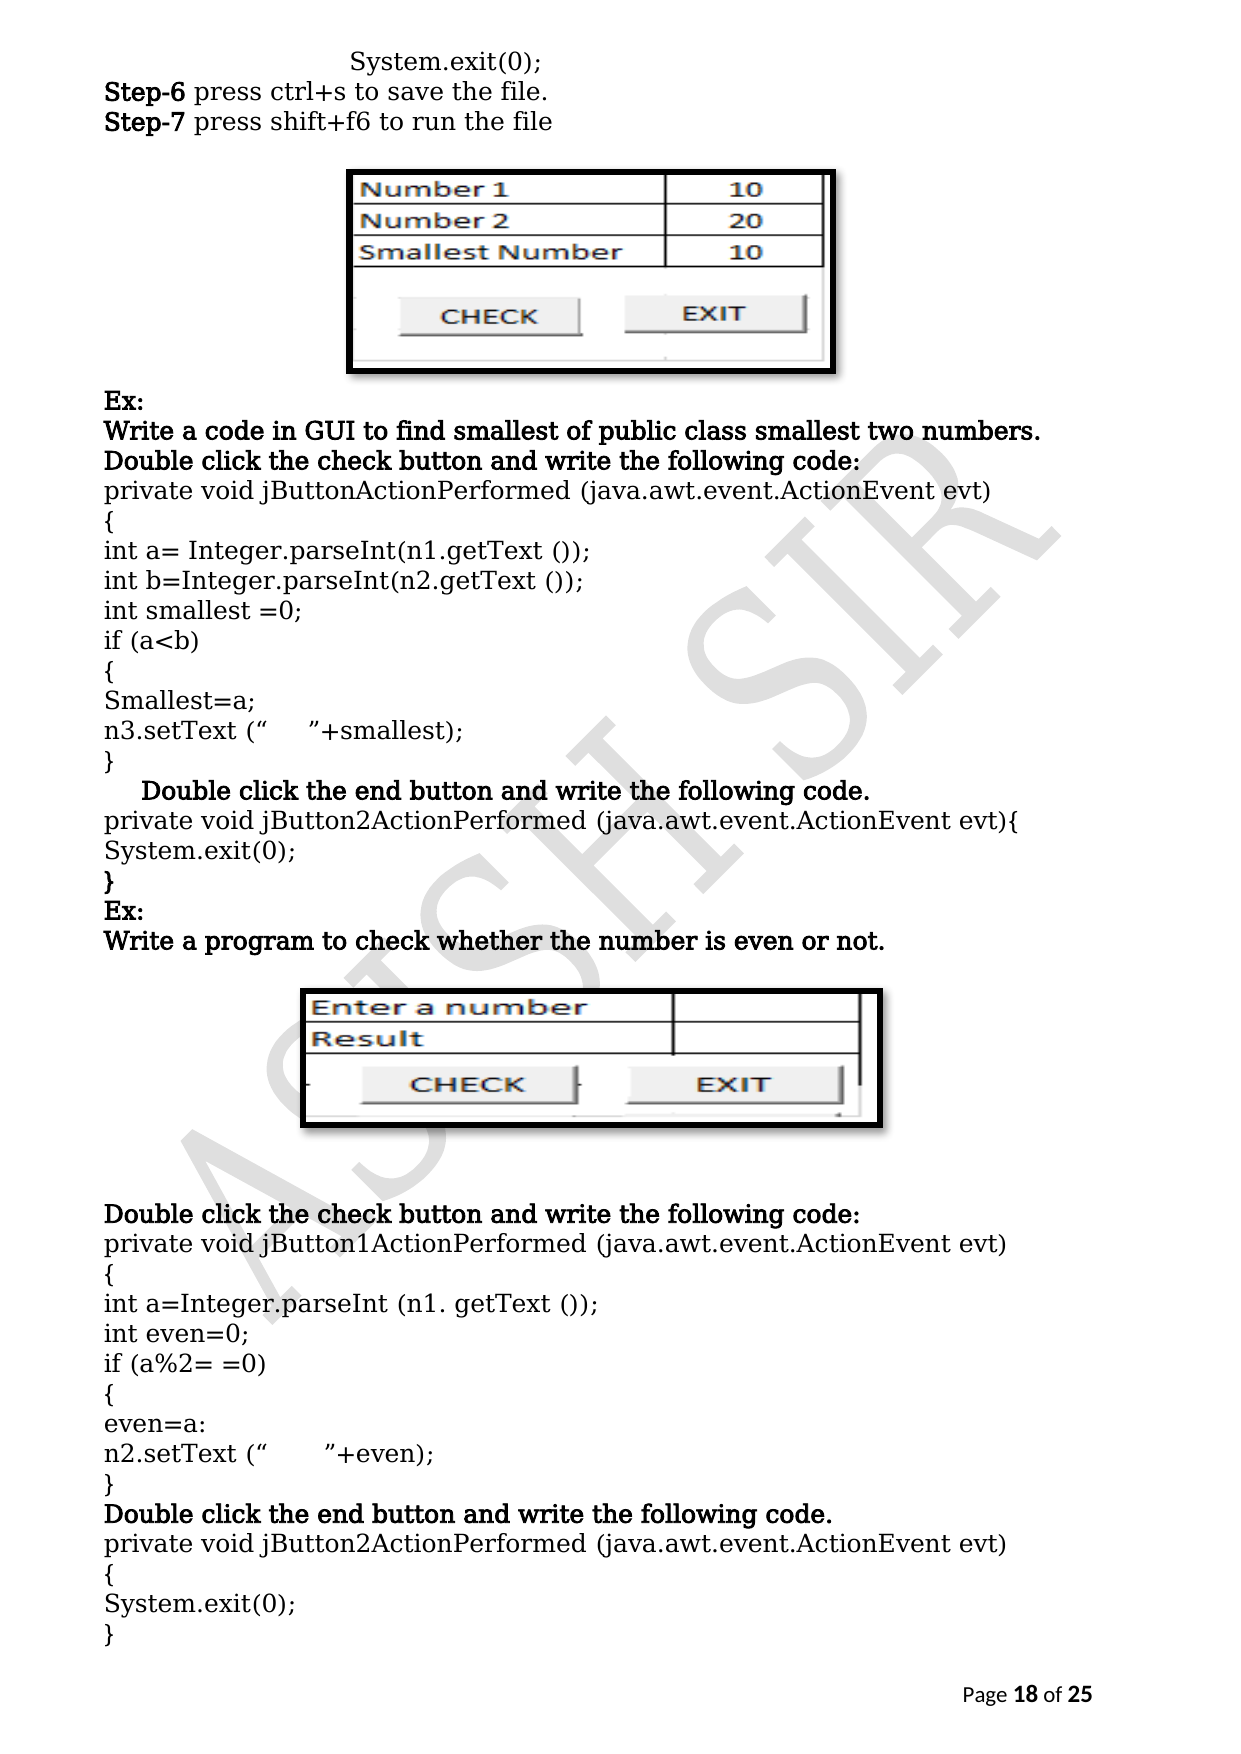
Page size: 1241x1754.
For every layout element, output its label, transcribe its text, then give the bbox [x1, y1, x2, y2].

text Step-6 press ctrl+s to save the file. [103, 76, 1093, 106]
text { [103, 504, 1093, 534]
text Double click the end button and write the following code. [103, 1498, 1093, 1528]
text n3.setText (“ ”+smallest); [103, 714, 1093, 744]
text System.exit(0); [103, 46, 1093, 76]
text n2.setText (“ ”+even); [103, 1438, 1093, 1468]
text } [103, 744, 1093, 774]
text int a= Integer.parseInt(n1.getText ()); [103, 534, 1093, 564]
text Write a code in GUI to find smallest of public class smallest two numbers. [103, 414, 1093, 444]
text Double click the check button and write the following code: [103, 444, 1093, 474]
text Ex: [103, 894, 1093, 924]
text Write a program to check whether the number is even or not. [103, 924, 1093, 954]
text { [103, 1558, 1093, 1588]
text private void jButton2ActionPerformed (java.awt.event.ActionEvent evt) [103, 1528, 1093, 1558]
text { [103, 1258, 1093, 1288]
text } [103, 1468, 1093, 1498]
text Step-7 press shift+f6 to run the file [103, 106, 1093, 136]
text { [103, 1378, 1093, 1408]
text even=a: [103, 1408, 1093, 1438]
text private void jButtonActionPerformed (java.awt.event.ActionEvent evt) [103, 474, 1093, 504]
text Ex: [103, 384, 1093, 414]
text Double click the check button and write the following code: [103, 1198, 1093, 1228]
text System.exit(0); [103, 1588, 1093, 1618]
text if (a%2= =0) [103, 1348, 1093, 1378]
text { [103, 654, 1093, 684]
text } [103, 1618, 1093, 1648]
text Smallest=a; [103, 684, 1093, 714]
text int b=Integer.parseInt(n2.getText ()); [103, 564, 1093, 594]
text int even=0; [103, 1318, 1093, 1348]
picture [306, 994, 877, 1122]
text int a=Integer.parseInt (n1. getText ()); [103, 1288, 1093, 1318]
picture [353, 175, 830, 368]
text Double click the end button and write the following code. [141, 774, 1093, 804]
text if (a<b) [103, 624, 1093, 654]
text int smallest =0; [103, 594, 1093, 624]
text private void jButton2ActionPerformed (java.awt.event.ActionEvent evt){ [103, 804, 1093, 834]
text } [103, 864, 1093, 894]
text private void jButton1ActionPerformed (java.awt.event.ActionEvent evt) [103, 1228, 1093, 1258]
text System.exit(0); [103, 834, 1093, 864]
